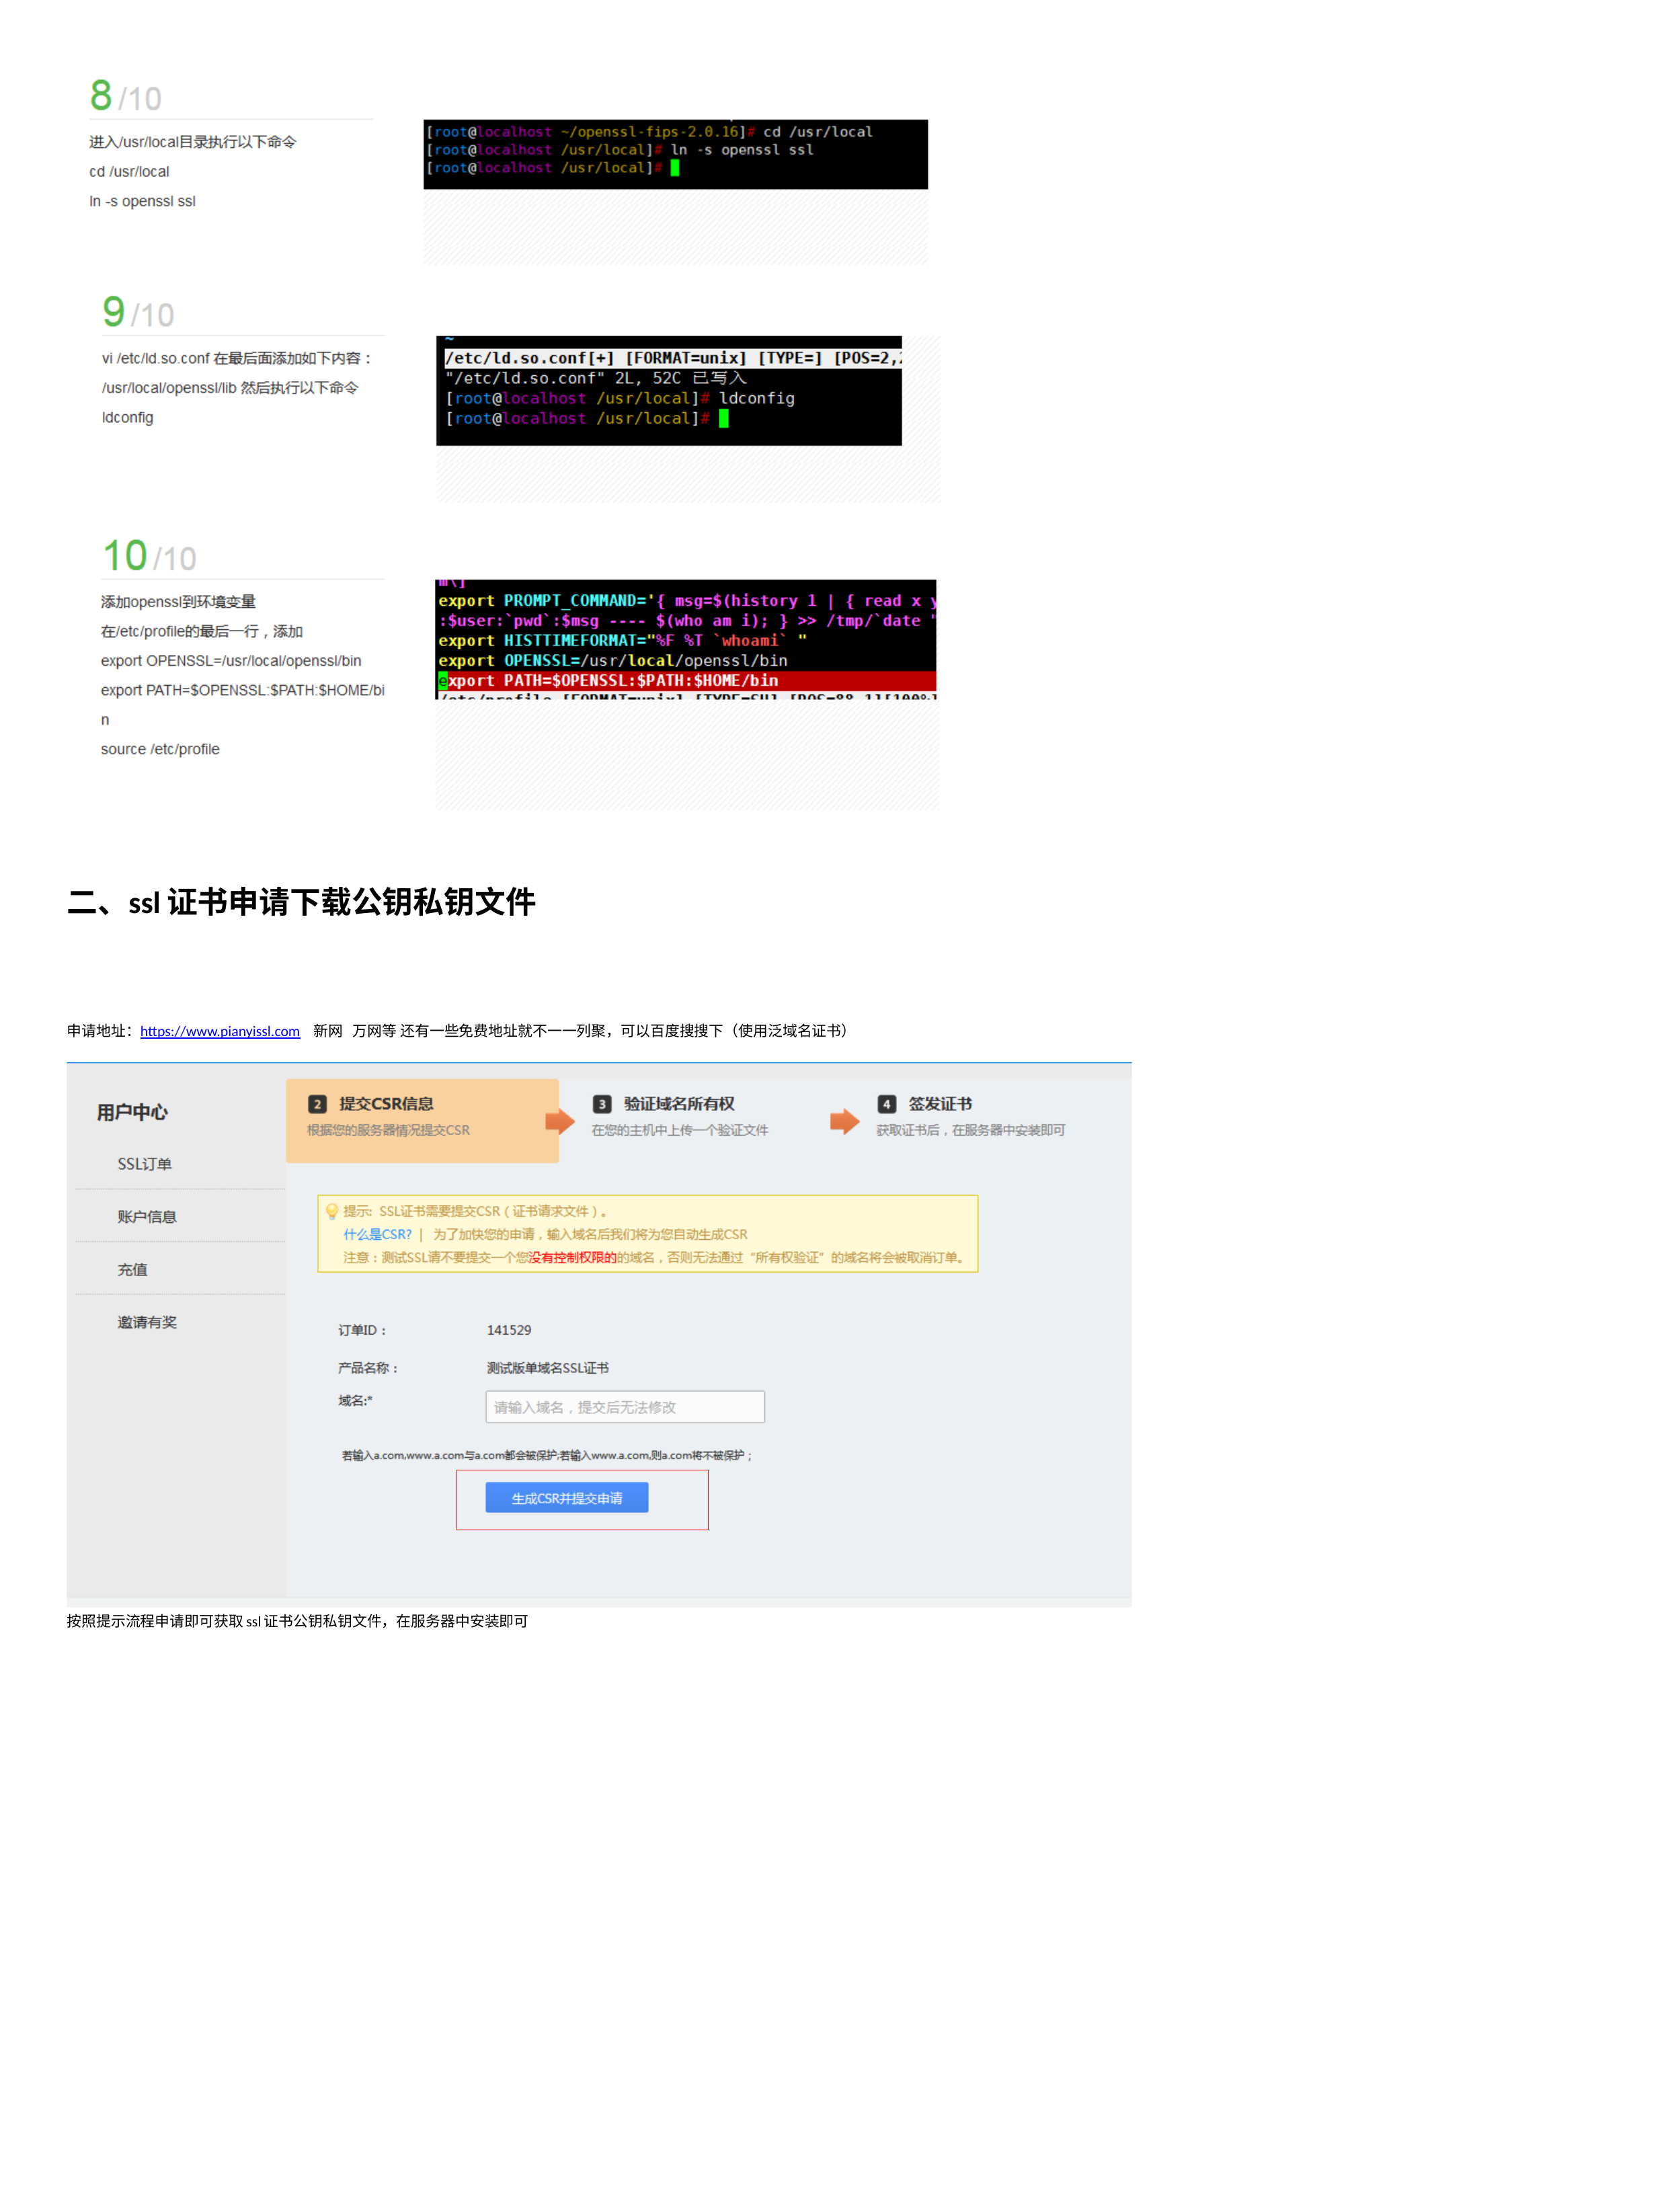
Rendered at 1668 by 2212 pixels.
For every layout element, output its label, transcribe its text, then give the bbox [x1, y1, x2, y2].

picture [67, 276, 953, 503]
picture [67, 1062, 1132, 1608]
text 申请地址：https://www.pianyissl.com 新网 万网等 还有一些免费地址就不一一列聚，可以百度搜搜下（使用泛域名证书） [67, 1019, 1617, 1041]
text 按照提示流程申请即可获取ssl证书公钥私钥文件，在服务器中安装即可 [67, 1609, 1617, 1631]
picture [67, 57, 957, 266]
picture [67, 516, 978, 810]
subtitle 二、ssl证书申请下载公钥私钥文件 [67, 867, 1617, 933]
